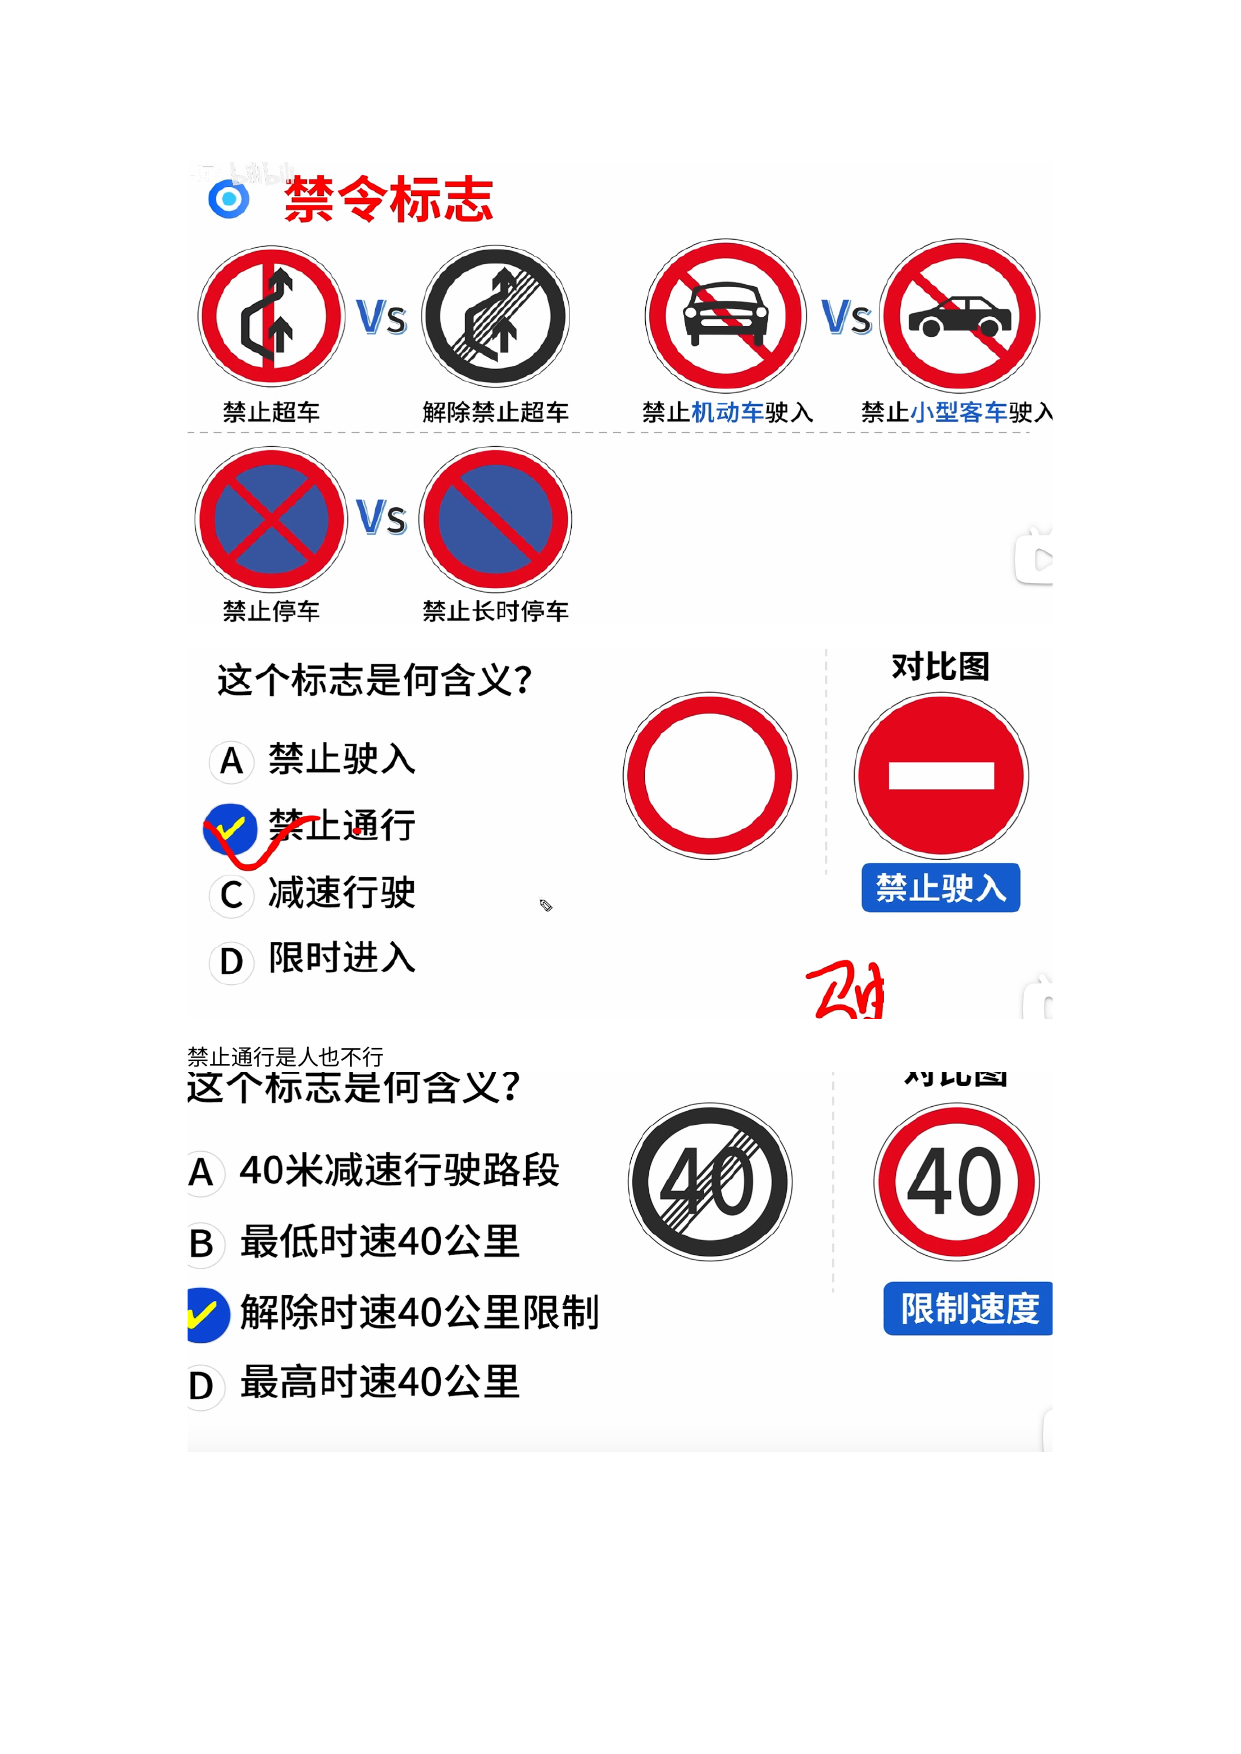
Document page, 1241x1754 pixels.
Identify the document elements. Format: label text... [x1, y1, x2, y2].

picture [187, 162, 1053, 624]
picture [187, 649, 1053, 1019]
picture [187, 1072, 1053, 1452]
text 禁止通行是人也不行 [187, 1039, 1053, 1072]
